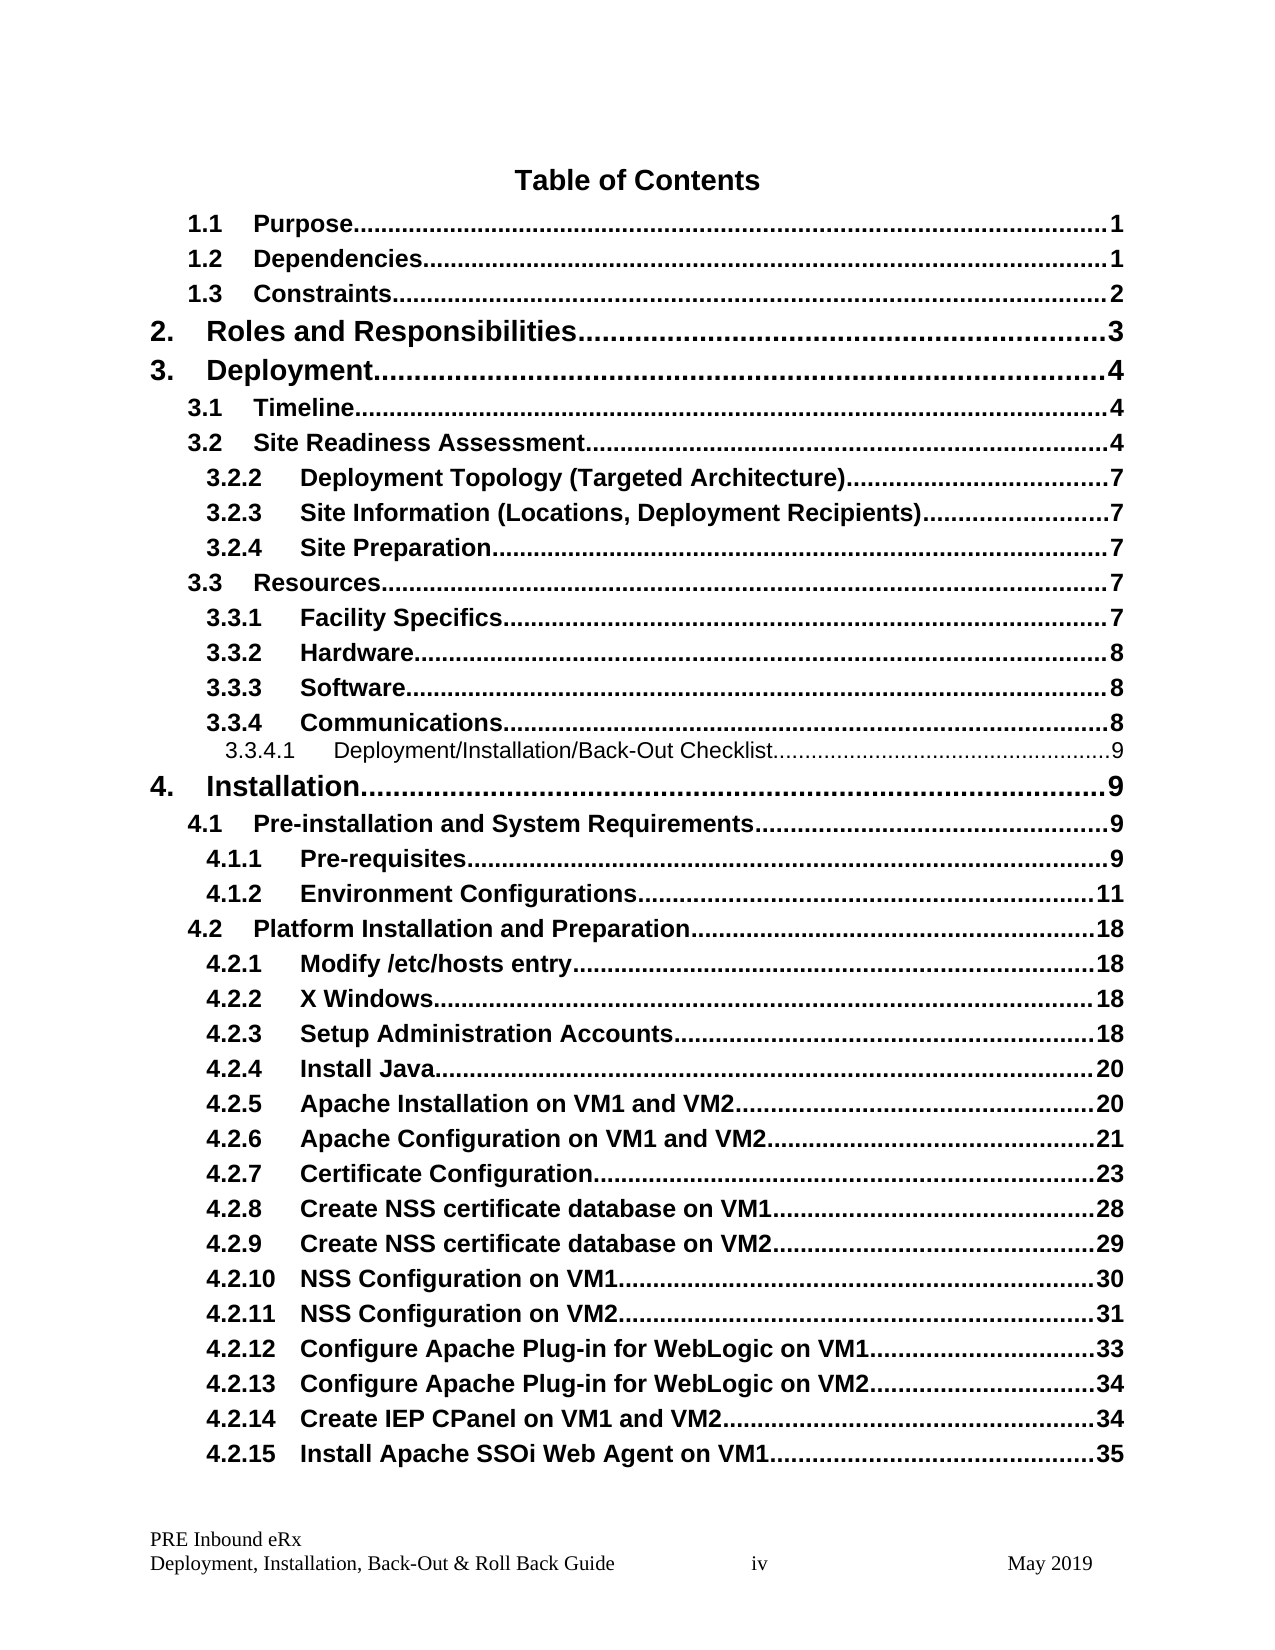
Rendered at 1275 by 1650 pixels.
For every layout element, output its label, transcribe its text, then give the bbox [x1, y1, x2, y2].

text 4.1.2 Environment Configurations 11 [206, 879, 1125, 908]
text 4.2.8 Create NSS certificate database on VM1 28 [206, 1194, 1125, 1223]
text 4.2.14 Create IEP CPanel on VM1 and VM2 34 [206, 1404, 1125, 1433]
text 3.3.3 Software 8 [206, 673, 1125, 702]
text 4.2.9 Create NSS certificate database on VM2 29 [206, 1229, 1125, 1258]
text 4.1.1 Pre-requisites 9 [206, 844, 1125, 873]
text 3. Deployment 4 [150, 353, 1125, 387]
text 4.2.4 Install Java 20 [206, 1054, 1125, 1083]
text 4.2.12 Configure Apache Plug-in for WebLogic on VM1 33 [206, 1334, 1125, 1363]
text 1.2 Dependencies 1 [187, 243, 1125, 272]
text 3.2.3 Site Information (Locations, Deployment Recipients) 7 [206, 498, 1125, 527]
text 1.1 Purpose 1 [187, 208, 1125, 237]
text 3.3.4 Communications 8 [206, 708, 1125, 737]
text 4. Installation 9 [150, 769, 1125, 803]
text 4.2.10 NSS Configuration on VM1 30 [206, 1264, 1125, 1293]
text 4.2.13 Configure Apache Plug-in for WebLogic on VM2 34 [206, 1369, 1125, 1398]
text 3.2 Site Readiness Assessment 4 [187, 428, 1125, 457]
text 4.2.11 NSS Configuration on VM2 31 [206, 1299, 1125, 1328]
text 3.3 Resources 7 [187, 568, 1125, 597]
text 3.1 Timeline 4 [187, 393, 1125, 422]
text 3.3.4.1 Deployment/Installation/Back-Out Checklist 9 [225, 737, 1125, 763]
text 2. Roles and Responsibilities 3 [150, 313, 1125, 347]
text 4.2.6 Apache Configuration on VM1 and VM2 21 [206, 1124, 1125, 1153]
text 4.2.1 Modify /etc/hosts entry 18 [206, 949, 1125, 978]
text 4.2.2 X Windows 18 [206, 984, 1125, 1013]
text 4.1 Pre-installation and System Requirements 9 [187, 809, 1125, 838]
text 3.3.1 Facility Specifics 7 [206, 603, 1125, 632]
text 4.2.3 Setup Administration Accounts 18 [206, 1019, 1125, 1048]
text 3.2.2 Deployment Topology (Targeted Architecture) 7 [206, 463, 1125, 492]
text 4.2.15 Install Apache SSOi Web Agent on VM1 35 [206, 1439, 1125, 1468]
title Table of Contents [150, 162, 1125, 196]
text 4.2 Platform Installation and Preparation 18 [187, 914, 1125, 943]
text 4.2.5 Apache Installation on VM1 and VM2 20 [206, 1089, 1125, 1118]
text 3.3.2 Hardware 8 [206, 638, 1125, 667]
text 3.2.4 Site Preparation 7 [206, 533, 1125, 562]
text 1.3 Constraints 2 [187, 278, 1125, 307]
text 4.2.7 Certificate Configuration 23 [206, 1159, 1125, 1188]
